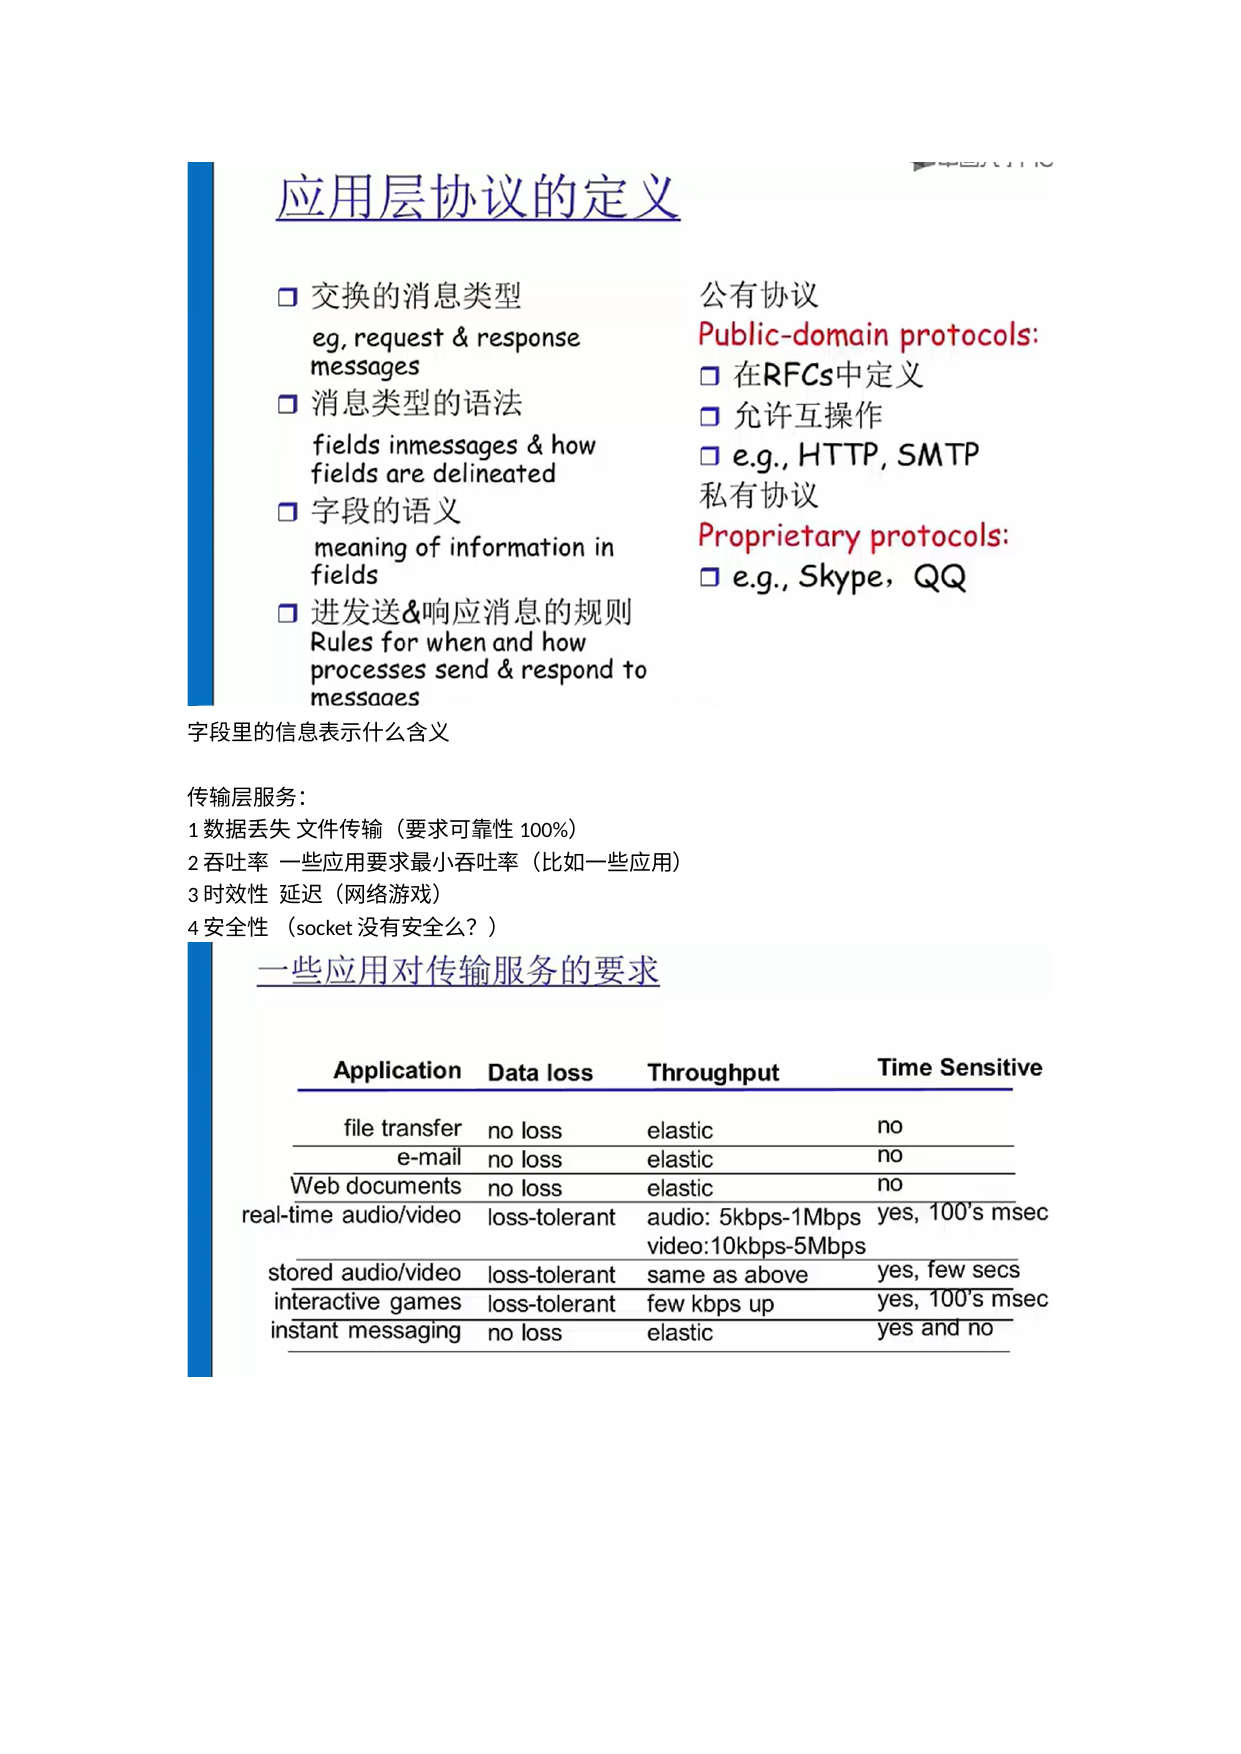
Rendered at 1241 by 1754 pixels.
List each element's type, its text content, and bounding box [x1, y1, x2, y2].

text 字段里的信息表示什么含义 [187, 714, 1053, 747]
text 3 时效性 延迟（网络游戏） [187, 877, 1053, 909]
text 1 数据丢失 文件传输（要求可靠性100%） [187, 812, 1053, 844]
picture [187, 942, 1053, 1377]
picture [187, 162, 1053, 706]
text 2 吞吐率 一些应用要求最小吞吐率（比如一些应用） [187, 844, 1053, 877]
text 传输层服务： [187, 779, 1053, 812]
text 4 安全性 （socket没有安全么？） [187, 909, 1053, 942]
